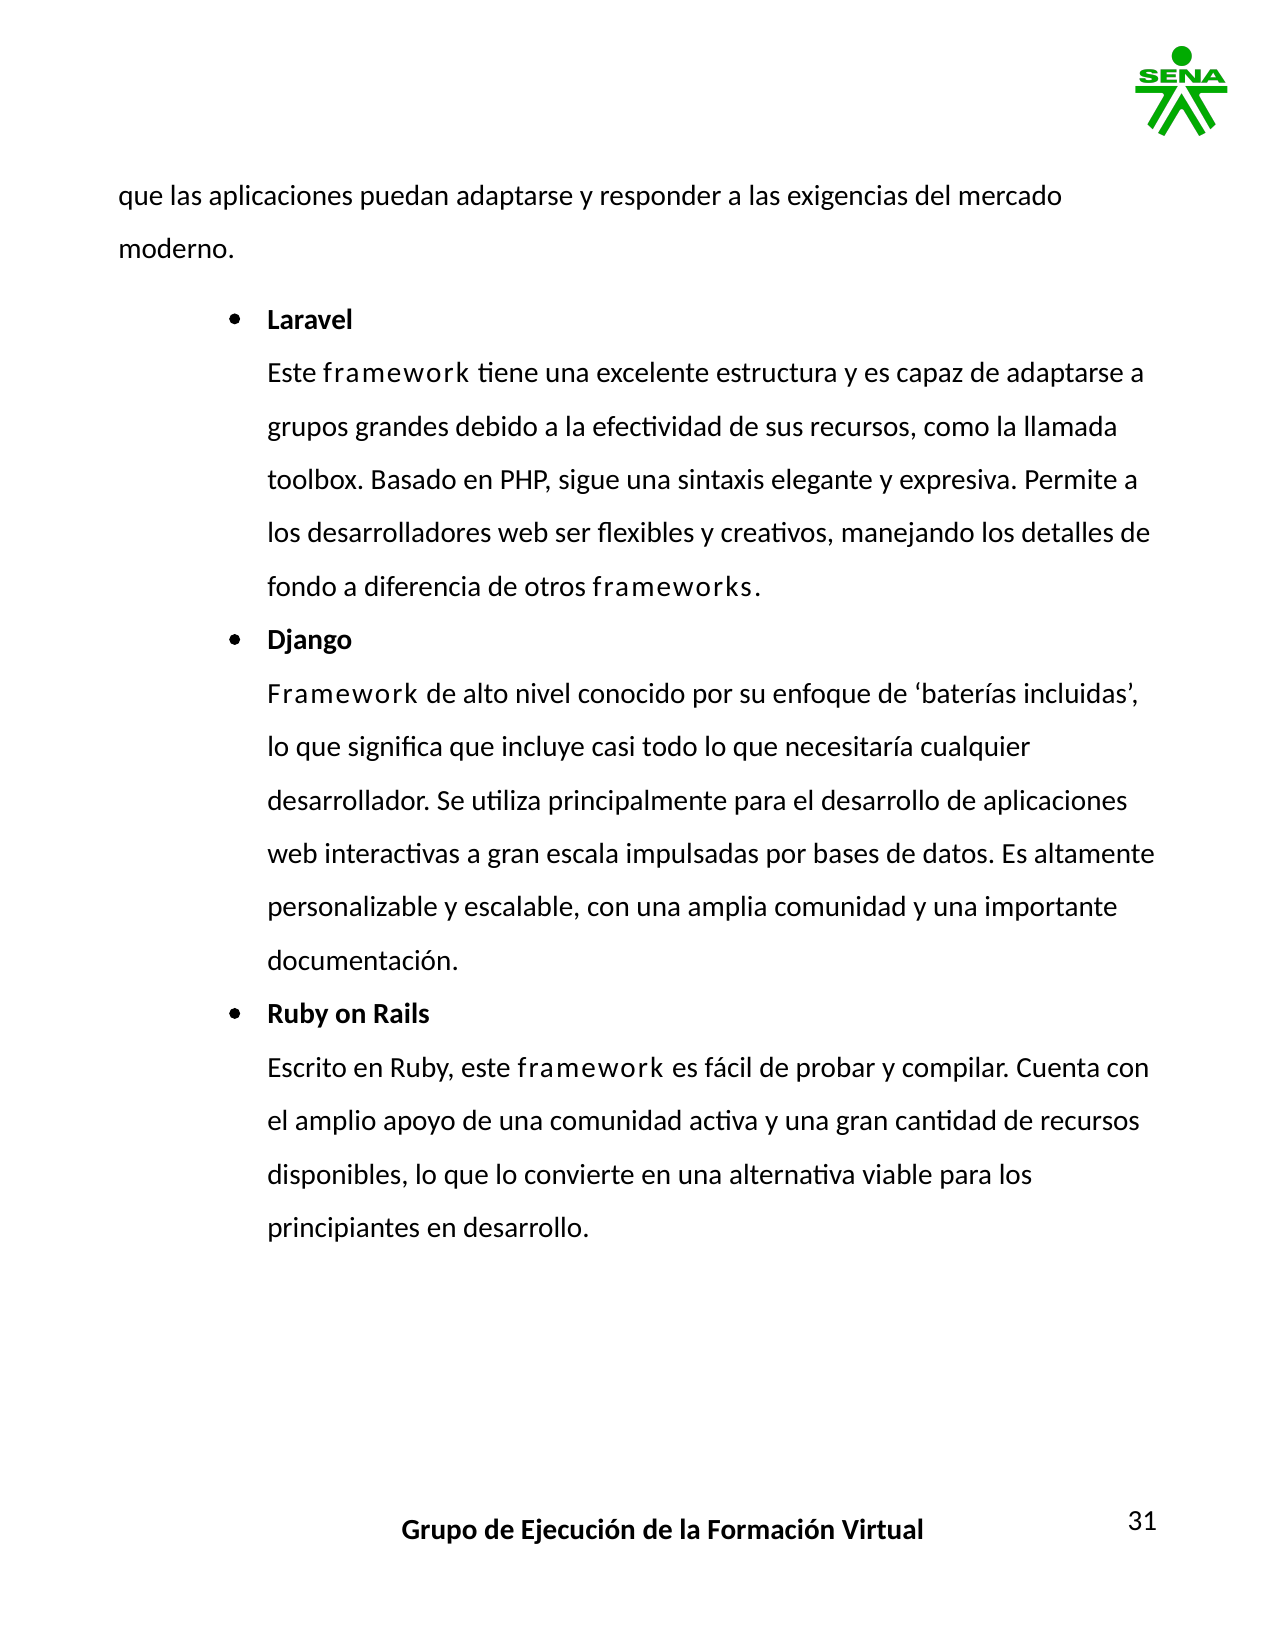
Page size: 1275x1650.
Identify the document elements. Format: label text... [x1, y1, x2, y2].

list Este framework tiene una excelente estructura y es capaz de adaptarse a grupos grandes debido a la efectividad de sus recursos, como la llamada toolbox. Basado en PHP, sigue una sintaxis elegante y expresiva. Permite a los desarrolladores web ser flexibles y creativos, manejando los detalles de fondo a diferencia de otros frameworks. [267, 354, 1157, 603]
list Ruby on Rails [229, 995, 1157, 1031]
picture [1135, 46, 1228, 136]
list Django [229, 621, 1157, 657]
list Laravel [229, 301, 1157, 336]
list Escrito en Ruby, este framework es fácil de probar y compilar. Cuenta con el amplio apoyo de una comunidad activa y una gran cantidad de recursos disponibles, lo que lo convierte en una alternativa viable para los principiantes en desarrollo. [267, 1049, 1157, 1245]
list Framework de alto nivel conocido por su enfoque de ‘baterías incluidas’, lo que significa que incluye casi todo lo que necesitaría cualquier desarrollador. Se utiliza principalmente para el desarrollo de aplicaciones web interactivas a gran escala impulsadas por bases de datos. Es altamente personalizable y escalable, con una amplia comunidad y una importante documentación. [267, 675, 1157, 978]
